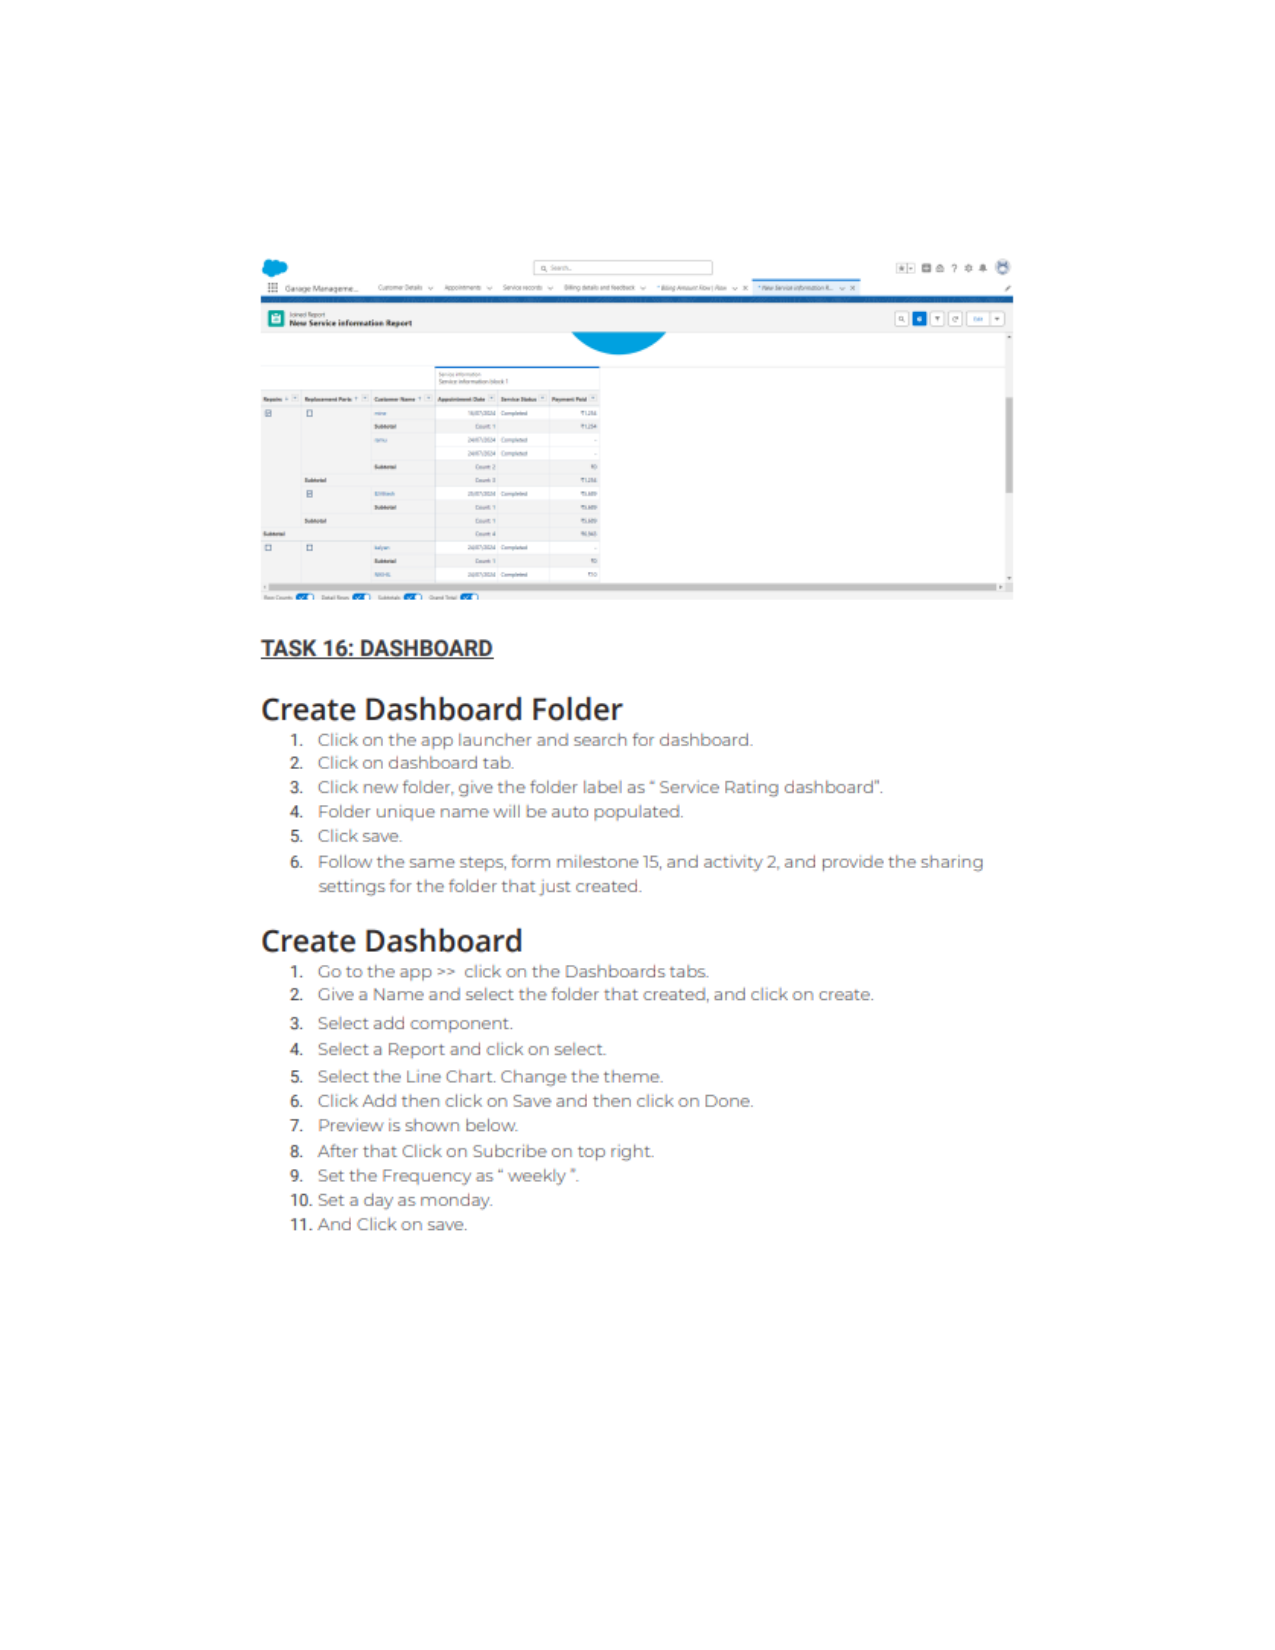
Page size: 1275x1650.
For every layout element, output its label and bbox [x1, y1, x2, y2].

picture [150, 150, 1125, 1357]
